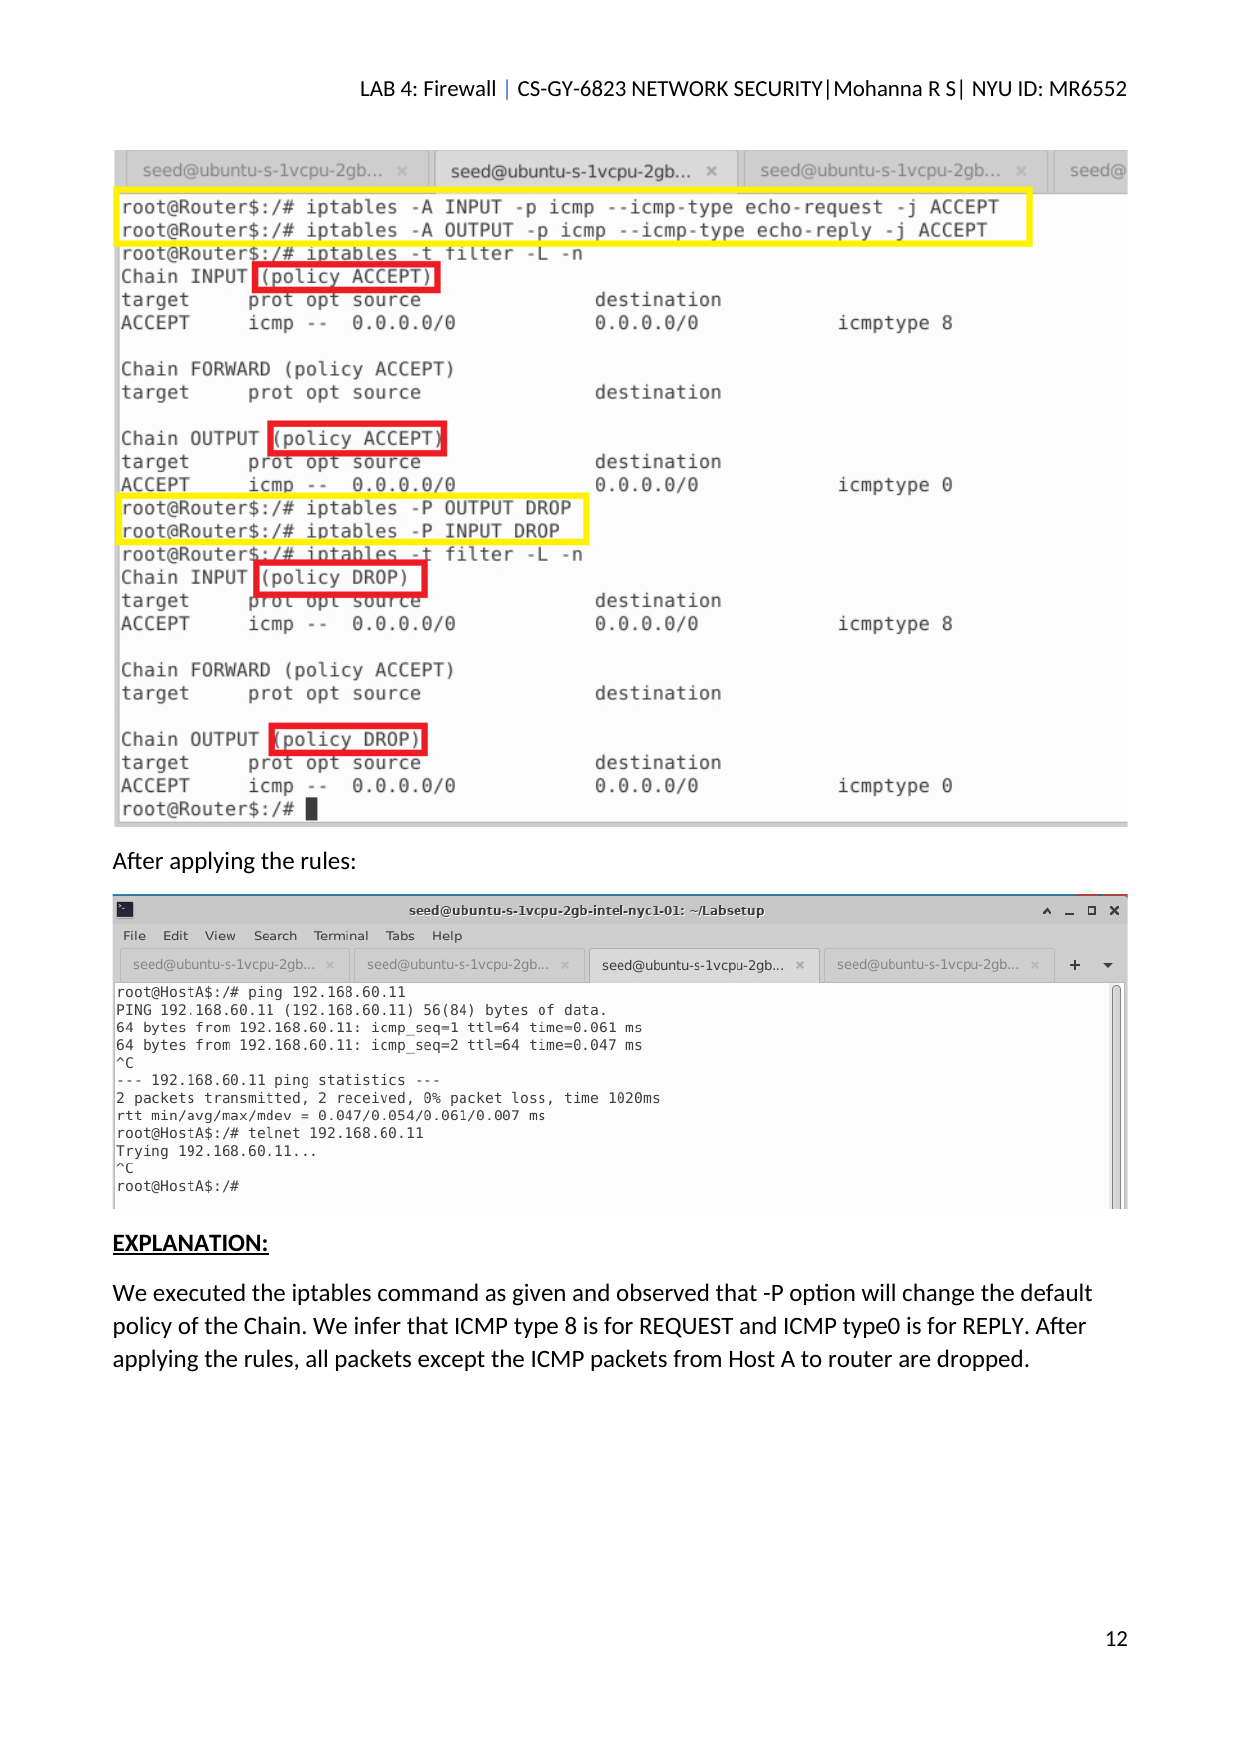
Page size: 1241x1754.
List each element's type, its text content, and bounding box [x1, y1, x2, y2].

text We executed the iptables command as given and observed that -P option will change the default policy of the Chain. We infer that ICMP type 8 is for REQUEST and ICMP type0 is for REPLY. After applying the rules, all packets except the ICMP packets from Host A to router are dropped. [112, 1277, 1128, 1373]
picture [112, 894, 1128, 1209]
text EXPLANATION: [112, 1227, 1128, 1258]
text After applying the rules: [112, 845, 1128, 876]
picture [112, 150, 1128, 827]
